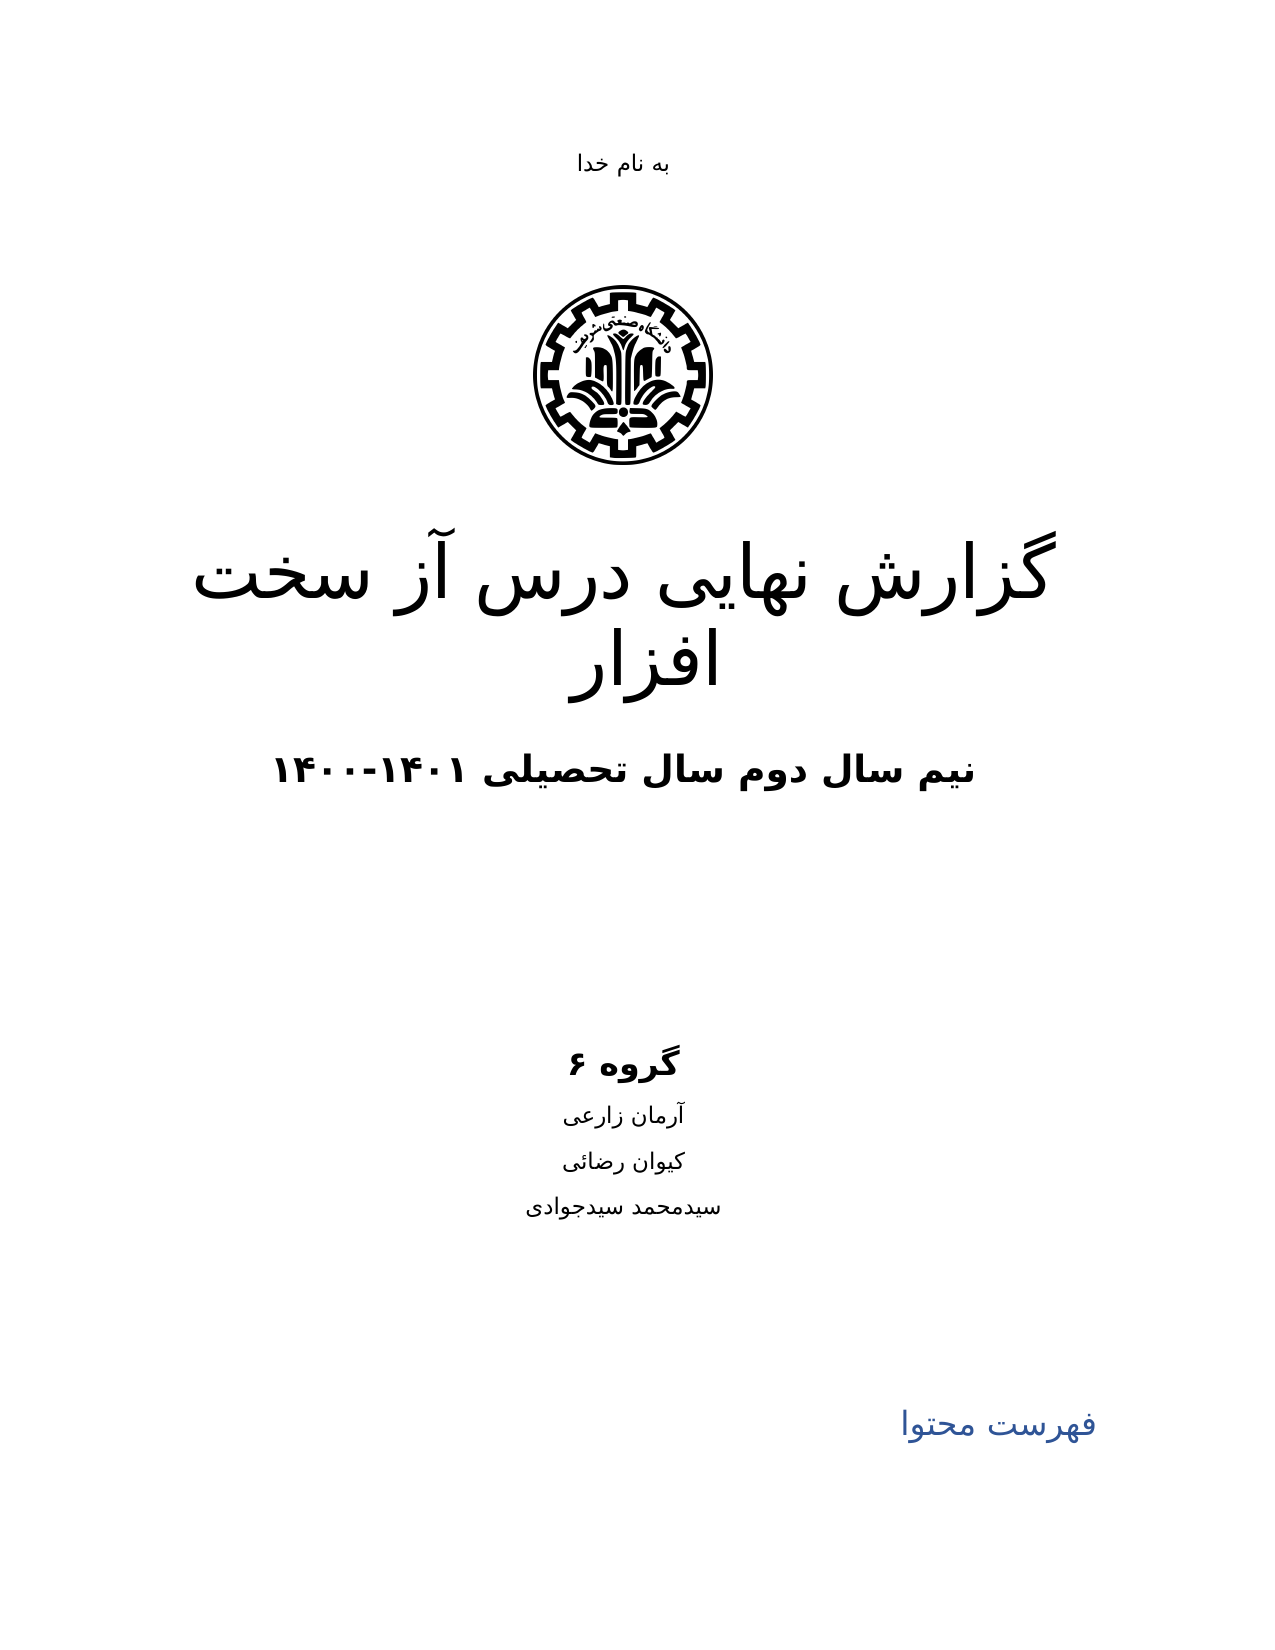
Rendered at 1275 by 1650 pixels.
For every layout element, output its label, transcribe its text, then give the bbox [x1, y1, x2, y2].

text گروه ۶ [150, 1044, 1144, 1083]
text سیدمحمد سیدجوادی [150, 1193, 1144, 1220]
text به نام خدا [150, 150, 1144, 177]
text کیوان رضائی [150, 1148, 1144, 1174]
picture [533, 285, 713, 465]
text آرمان زارعی [150, 1102, 1144, 1129]
title گزارش نهایی درس آز سخت افزار [150, 528, 1144, 703]
text نیم سال دوم سال تحصیلی ۱۴۰۱-۱۴۰۰ [150, 748, 1144, 792]
